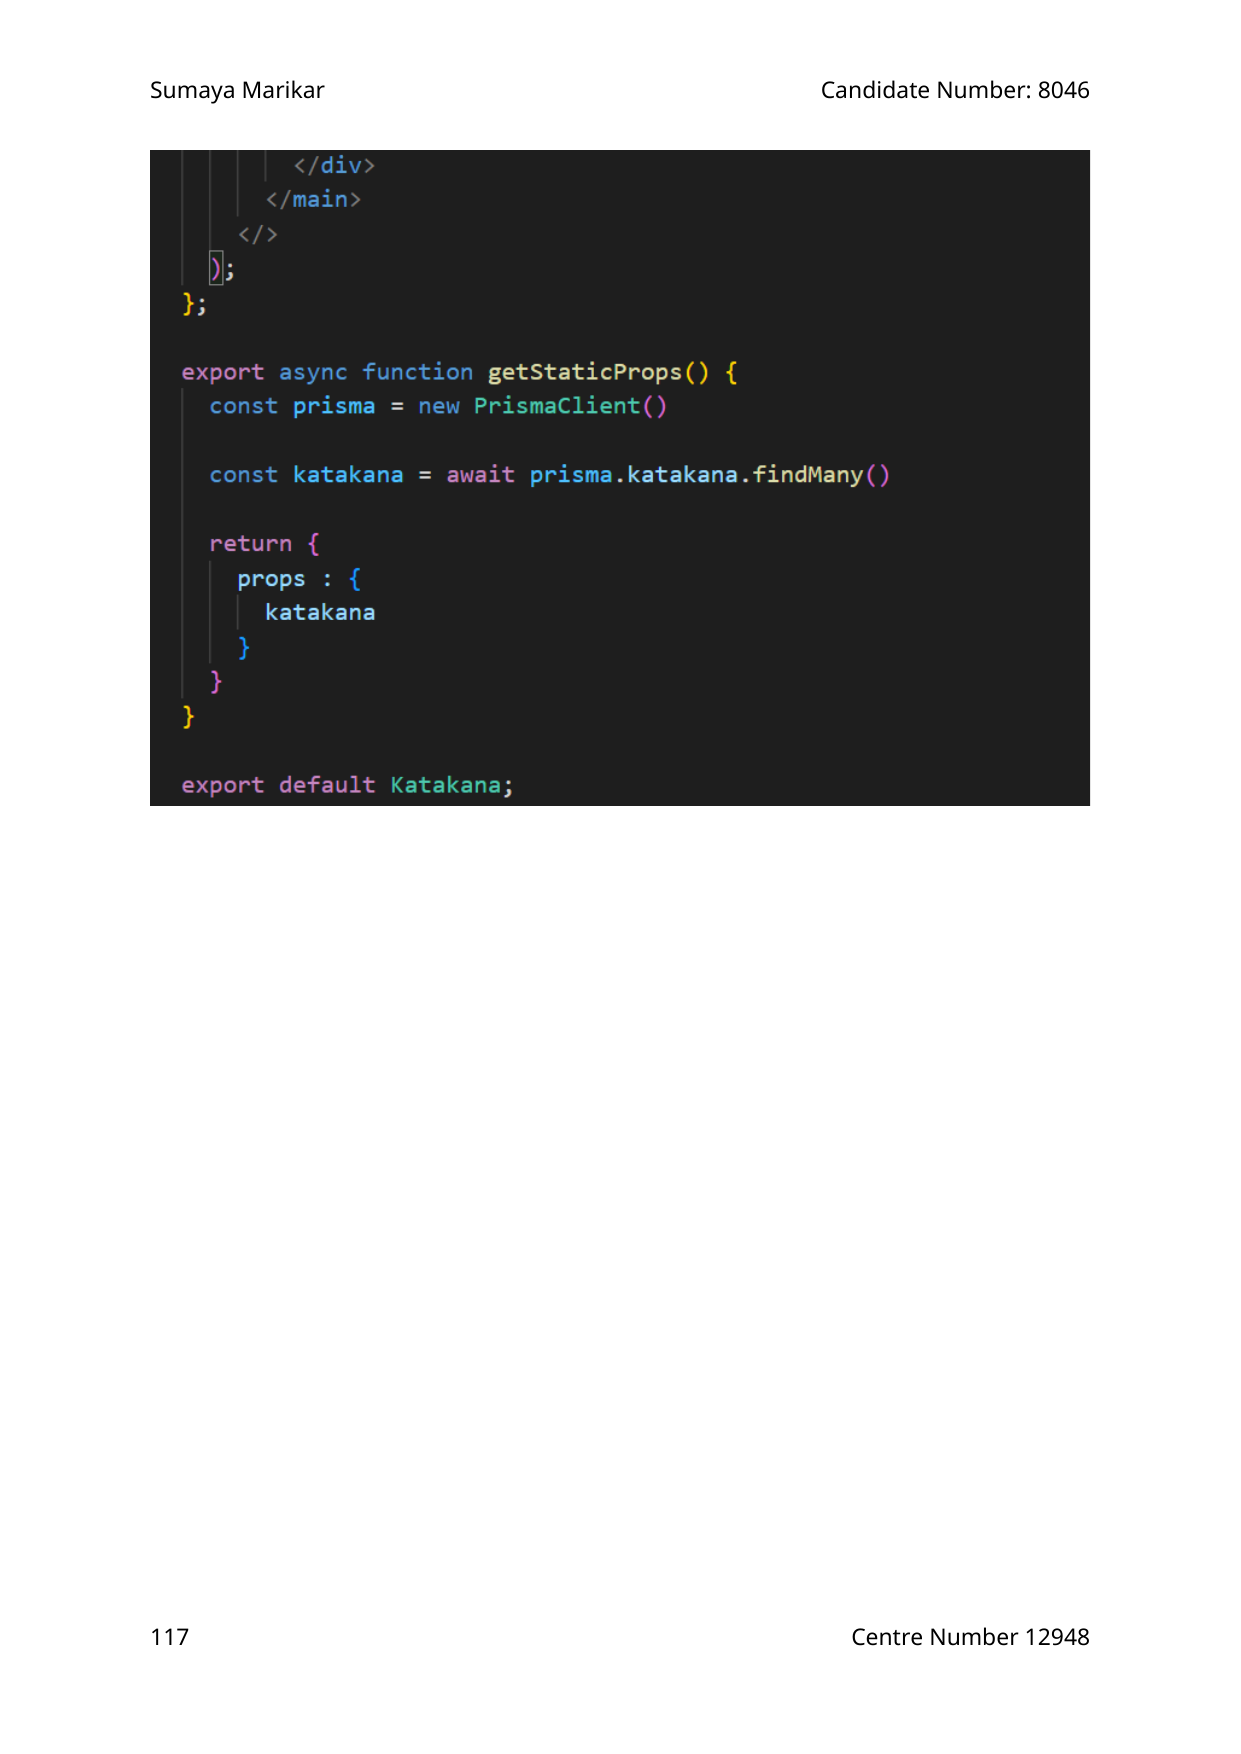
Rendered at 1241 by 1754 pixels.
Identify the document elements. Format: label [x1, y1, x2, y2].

picture [150, 150, 1091, 806]
